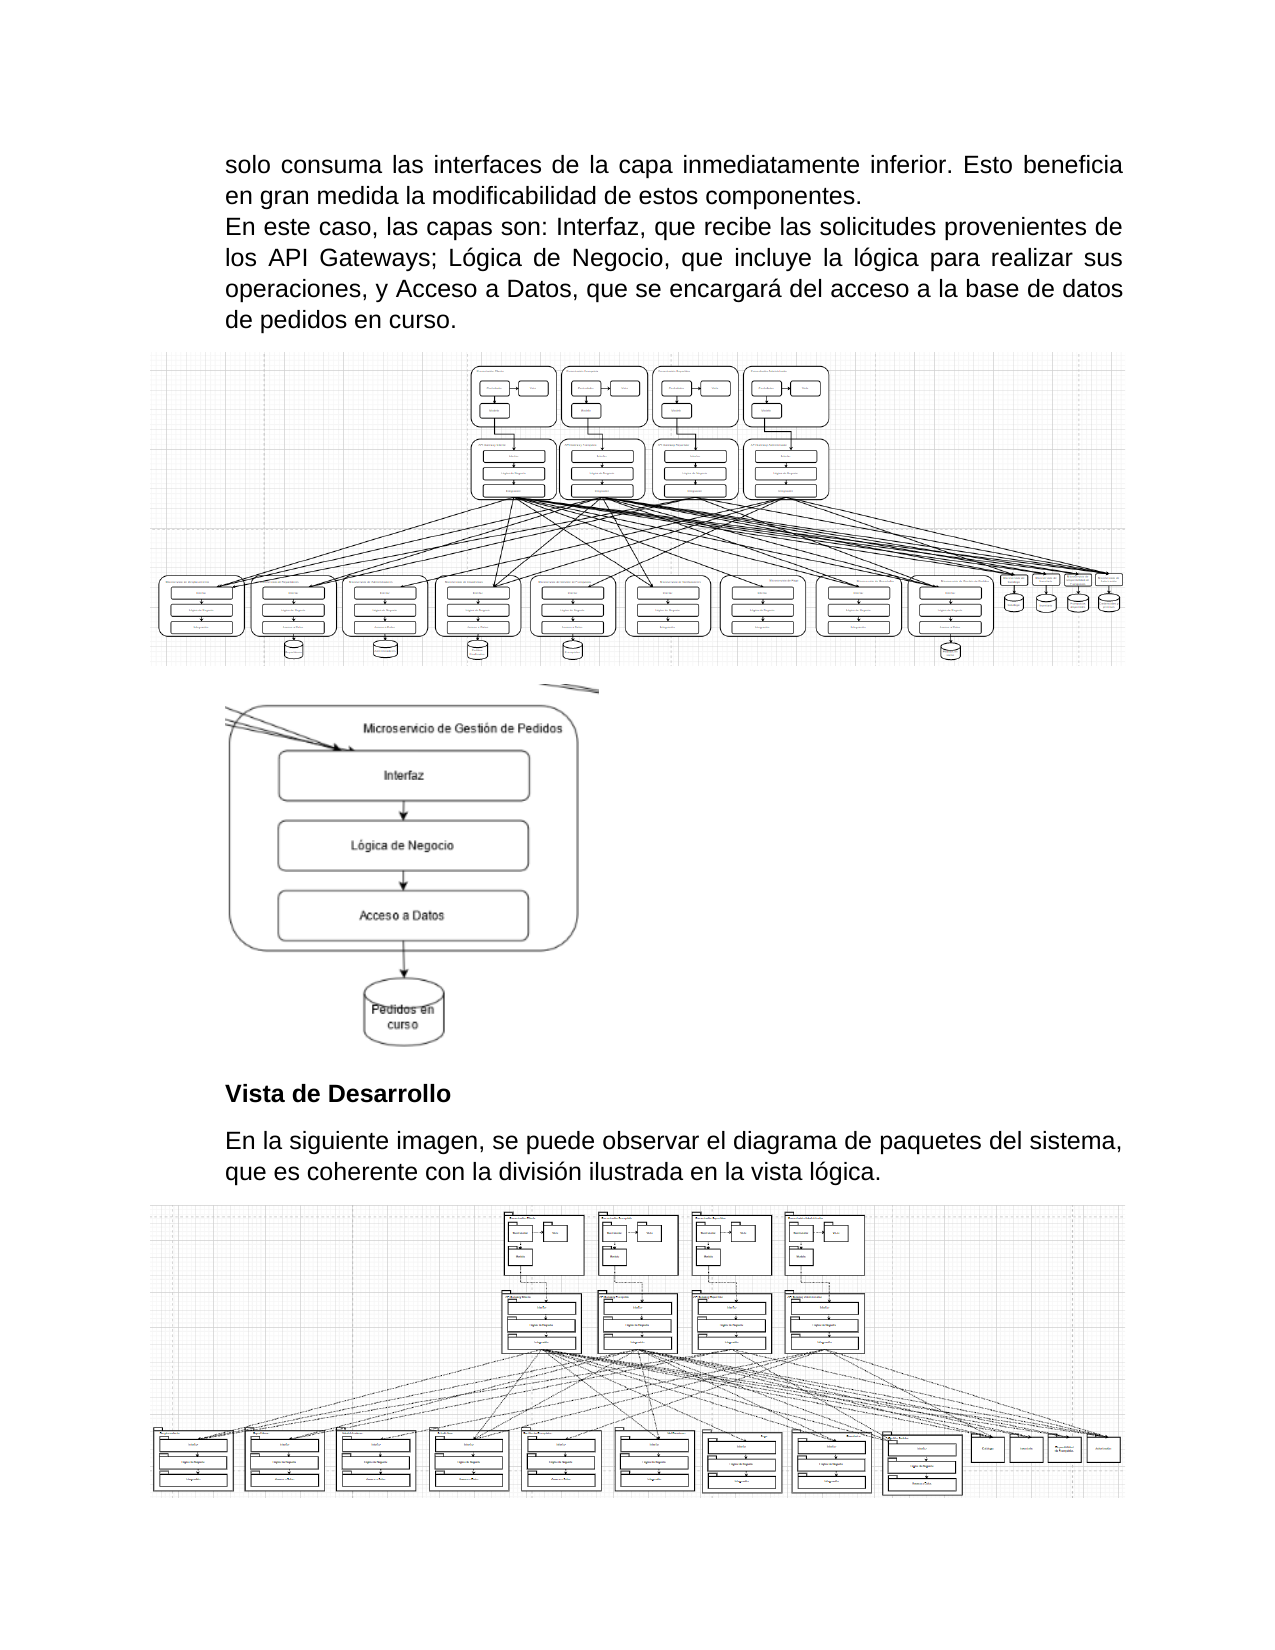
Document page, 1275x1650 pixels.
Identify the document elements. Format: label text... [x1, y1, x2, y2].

list En este caso, las capas son: Interfaz, que recibe las solicitudes provenientes de los API Gateways; Lógica de Negocio, que incluye la lógica para realizar sus operaciones, y Acceso a Datos, que se encargará del acceso a la base de datos de pedidos en curso. [225, 212, 1125, 334]
picture [150, 1205, 1125, 1498]
text Vista de Desarrollo [150, 1079, 1125, 1107]
list En la siguiente imagen, se puede observar el diagrama de paquetes del sistema, que es coherente con la división ilustrada en la vista lógica. [225, 1126, 1125, 1186]
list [225, 150, 1125, 210]
picture [150, 352, 1125, 666]
picture [225, 684, 599, 1060]
